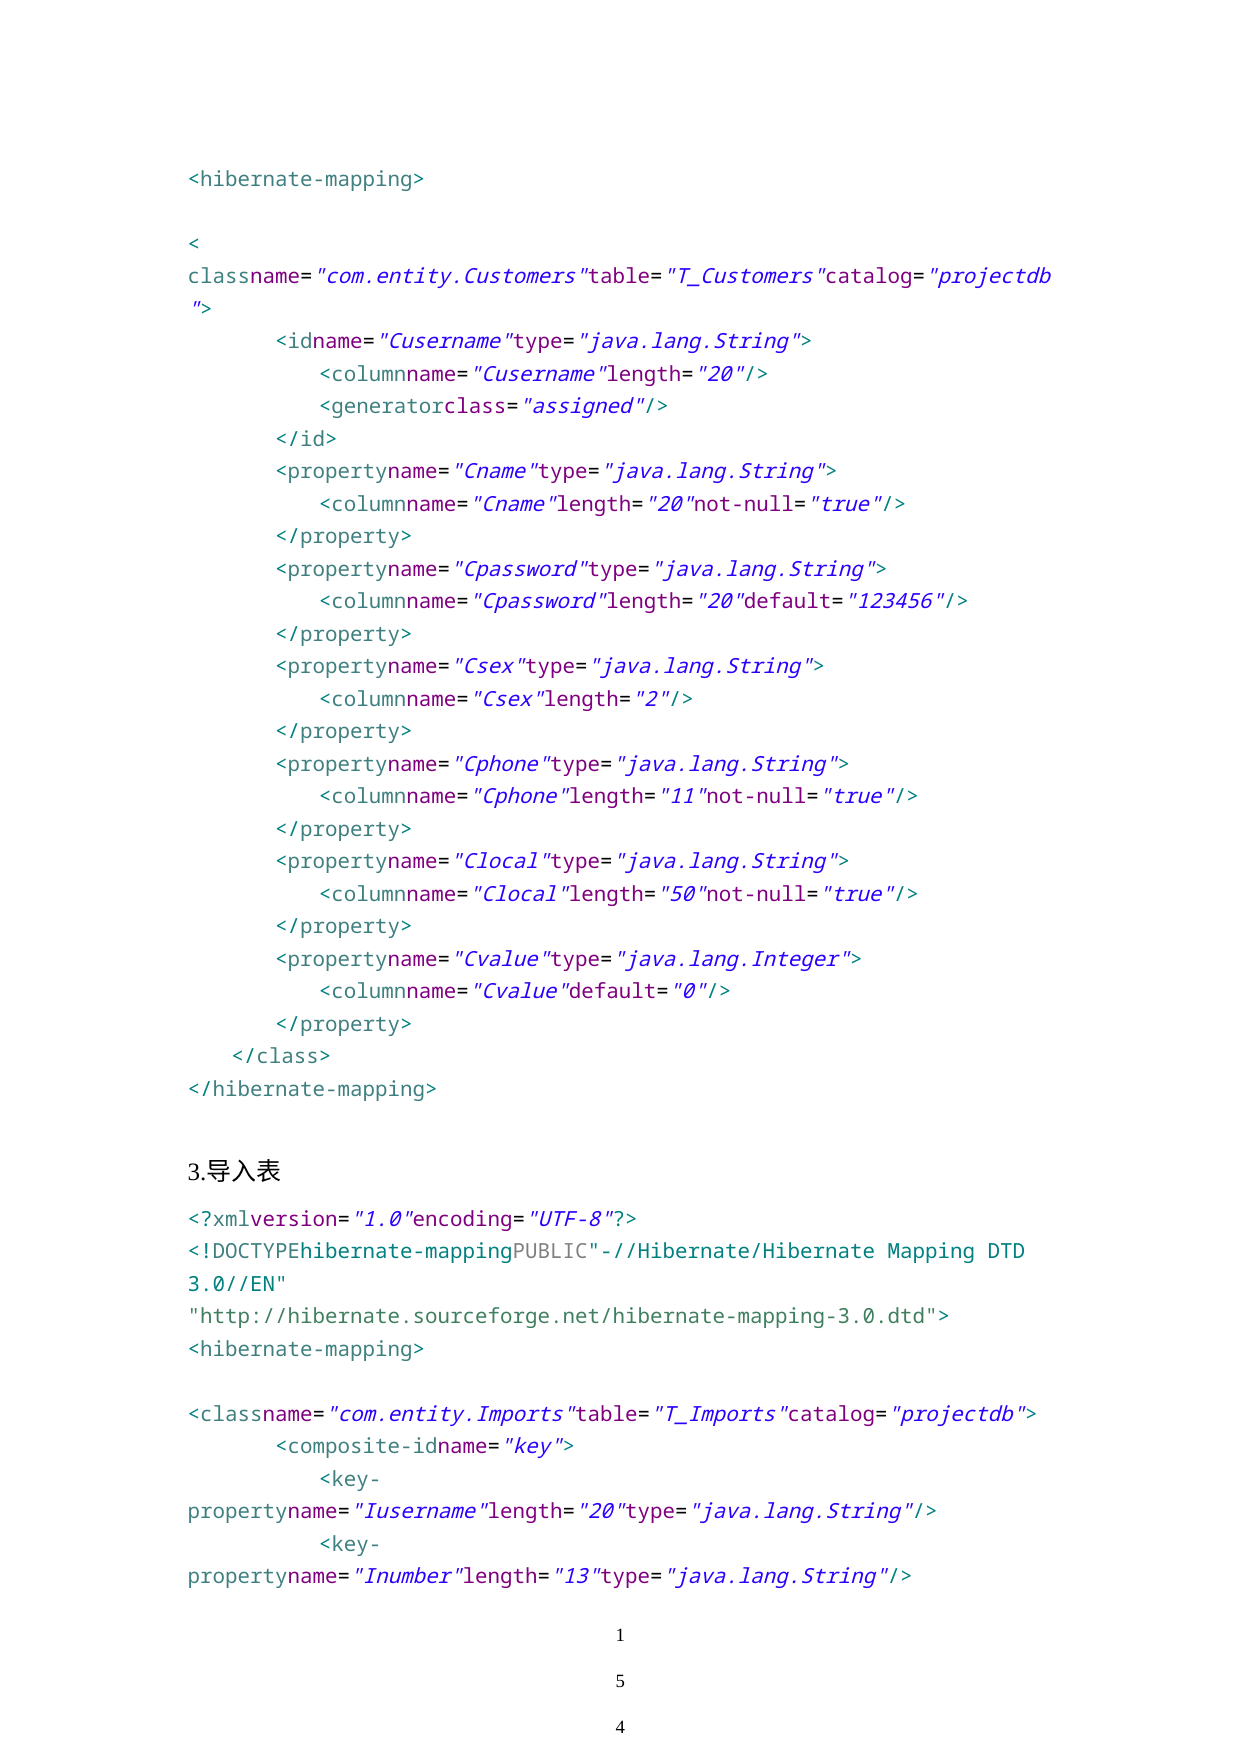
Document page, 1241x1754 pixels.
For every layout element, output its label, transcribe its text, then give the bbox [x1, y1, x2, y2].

text <columnname="Clocal"length="50"not-null="true"/> [187, 877, 1053, 909]
text <composite-idname="key"> [187, 1429, 1053, 1462]
text <columnname="Cvalue"default="0"/> [187, 974, 1053, 1007]
text <classname="com.entity.Customers"table="T_Customers"catalog="projectdb"> [187, 194, 1053, 324]
text </property> [187, 617, 1053, 649]
text </class> [187, 1039, 1053, 1072]
text <hibernate-mapping> [187, 162, 1053, 194]
text <propertyname="Clocal"type="java.lang.String"> [187, 844, 1053, 877]
text </property> [187, 812, 1053, 844]
text </property> [187, 909, 1053, 942]
text <classname="com.entity.Imports"table="T_Imports"catalog="projectdb"> [187, 1364, 1053, 1429]
text <propertyname="Cvalue"type="java.lang.Integer"> [187, 942, 1053, 974]
text <propertyname="Cpassword"type="java.lang.String"> [187, 552, 1053, 584]
text </property> [187, 519, 1053, 552]
text <columnname="Cpassword"length="20"default="123456"/> [187, 584, 1053, 617]
text <columnname="Csex"length="2"/> [187, 682, 1053, 714]
text 3.导入表 [187, 1137, 1053, 1202]
text <key-propertyname="Inumber"length="13"type="java.lang.String"/> [187, 1527, 1053, 1592]
text </id> [187, 422, 1053, 454]
text <!DOCTYPEhibernate-mappingPUBLIC"-//Hibernate/Hibernate Mapping DTD 3.0//EN" [187, 1234, 1053, 1299]
text <idname="Cusername"type="java.lang.String"> [187, 324, 1053, 357]
text <hibernate-mapping> [187, 1332, 1053, 1364]
text <generatorclass="assigned"/> [187, 389, 1053, 422]
text <?xmlversion="1.0"encoding="UTF-8"?> [187, 1202, 1053, 1234]
text <propertyname="Cname"type="java.lang.String"> [187, 454, 1053, 487]
text </property> [187, 1007, 1053, 1039]
text </property> [187, 714, 1053, 747]
text <key-propertyname="Iusername"length="20"type="java.lang.String"/> [187, 1462, 1053, 1527]
text <propertyname="Csex"type="java.lang.String"> [187, 649, 1053, 682]
text </hibernate-mapping> [187, 1072, 1053, 1104]
text <columnname="Cusername"length="20"/> [187, 357, 1053, 389]
text <columnname="Cname"length="20"not-null="true"/> [187, 487, 1053, 519]
text <columnname="Cphone"length="11"not-null="true"/> [187, 779, 1053, 812]
text <propertyname="Cphone"type="java.lang.String"> [187, 747, 1053, 779]
text "http://hibernate.sourceforge.net/hibernate-mapping-3.0.dtd"> [187, 1299, 1053, 1332]
